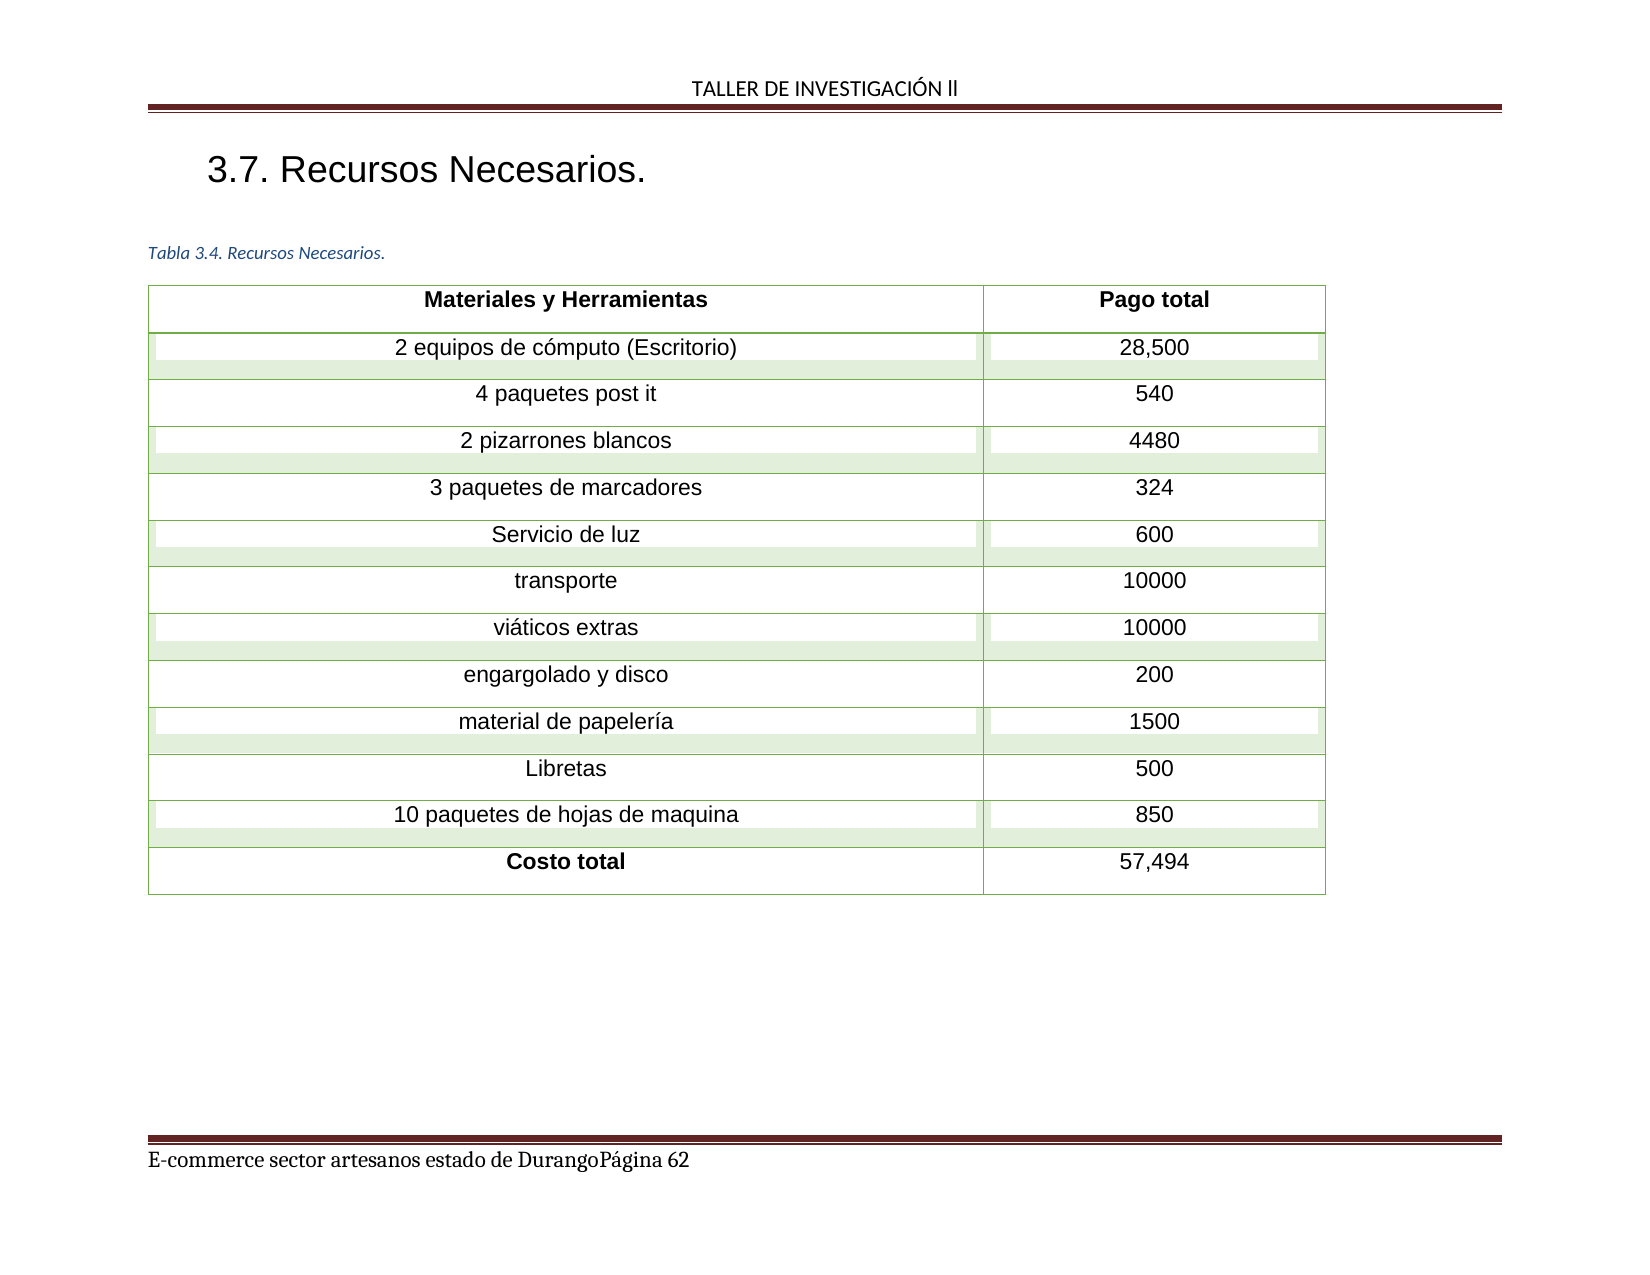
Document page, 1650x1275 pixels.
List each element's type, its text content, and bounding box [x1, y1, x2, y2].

table_cell Libretas [149, 755, 983, 800]
table_cell Servicio de luz [149, 521, 983, 566]
table_cell 10000 [984, 567, 1325, 613]
table_cell 4 paquetes post it [149, 380, 983, 426]
table_cell 57,494 [984, 848, 1325, 894]
table_cell 500 [984, 755, 1325, 800]
table_cell 2 equipos de cómputo (Escritorio) [149, 334, 983, 379]
table_cell 540 [984, 380, 1325, 426]
table_cell 2 pizarrones blancos [149, 427, 983, 473]
table_cell 10 paquetes de hojas de maquina [149, 801, 983, 847]
table_cell 600 [984, 521, 1325, 566]
table_cell 28,500 [984, 334, 1325, 379]
table_cell 3 paquetes de marcadores [149, 474, 983, 520]
table_header Materiales y Herramientas [149, 286, 983, 332]
table_cell material de papelería [149, 708, 983, 753]
table_cell 200 [984, 661, 1325, 707]
table_cell 4480 [984, 427, 1325, 473]
table_cell transporte [149, 567, 983, 613]
table_header Pago total [984, 286, 1325, 332]
text Tabla 3.4. Recursos Necesarios. [148, 241, 1502, 264]
table_cell engargolado y disco [149, 661, 983, 707]
table_cell 10000 [984, 614, 1325, 660]
table_cell viáticos extras [149, 614, 983, 660]
table_cell Costo total [149, 848, 983, 894]
subtitle 3.7. Recursos Necesarios. [207, 148, 1502, 191]
table_cell 324 [984, 474, 1325, 520]
table_cell 850 [984, 801, 1325, 847]
table_cell 1500 [984, 708, 1325, 753]
